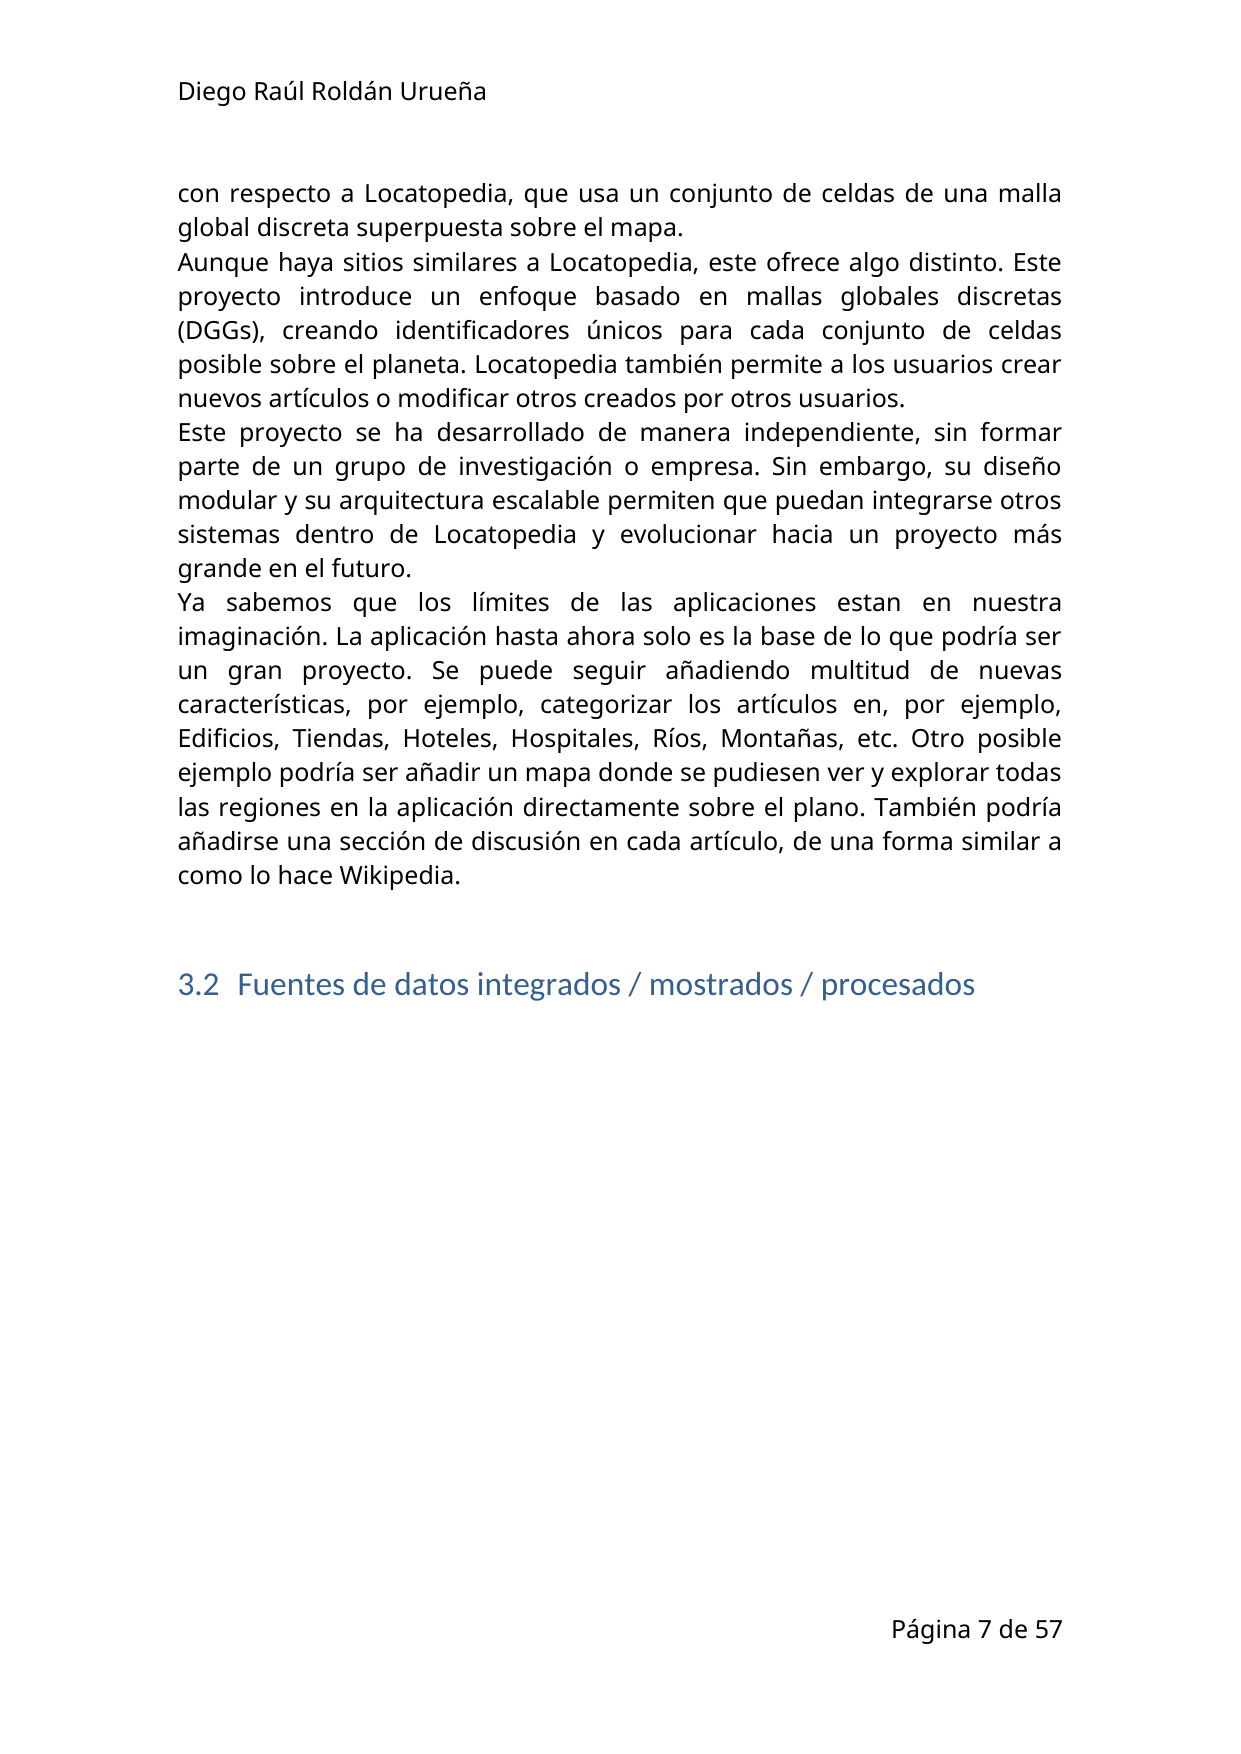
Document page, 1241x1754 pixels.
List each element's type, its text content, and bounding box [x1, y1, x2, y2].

text Este proyecto se ha desarrollado de manera independiente, sin formar parte de un grupo de investigación o empresa. Sin embargo, su diseño modular y su arquitectura escalable permiten que puedan integrarse otros sistemas dentro de Locatopedia y evolucionar hacia un proyecto más grande en el futuro. [177, 414, 1063, 585]
text Aunque haya sitios similares a Locatopedia, este ofrece algo distinto. Este proyecto introduce un enfoque basado en mallas globales discretas (DGGs), creando identificadores únicos para cada conjunto de celdas posible sobre el planeta. Locatopedia también permite a los usuarios crear nuevos artículos o modificar otros creados por otros usuarios. [177, 244, 1063, 414]
text Ya sabemos que los límites de las aplicaciones estan en nuestra imaginación. La aplicación hasta ahora solo es la base de lo que podría ser un gran proyecto. Se puede seguir añadiendo multitud de nuevas características, por ejemplo, categorizar los artículos en, por ejemplo, Edificios, Tiendas, Hoteles, Hospitales, Ríos, Montañas, etc. Otro posible ejemplo podría ser añadir un mapa donde se pudiesen ver y explorar todas las regiones en la aplicación directamente sobre el plano. También podría añadirse una sección de discusión en cada artículo, de una forma similar a como lo hace Wikipedia. [177, 585, 1063, 891]
subtitle Fuentes de datos integrados / mostrados / procesados [177, 963, 1063, 1004]
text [177, 176, 1063, 244]
